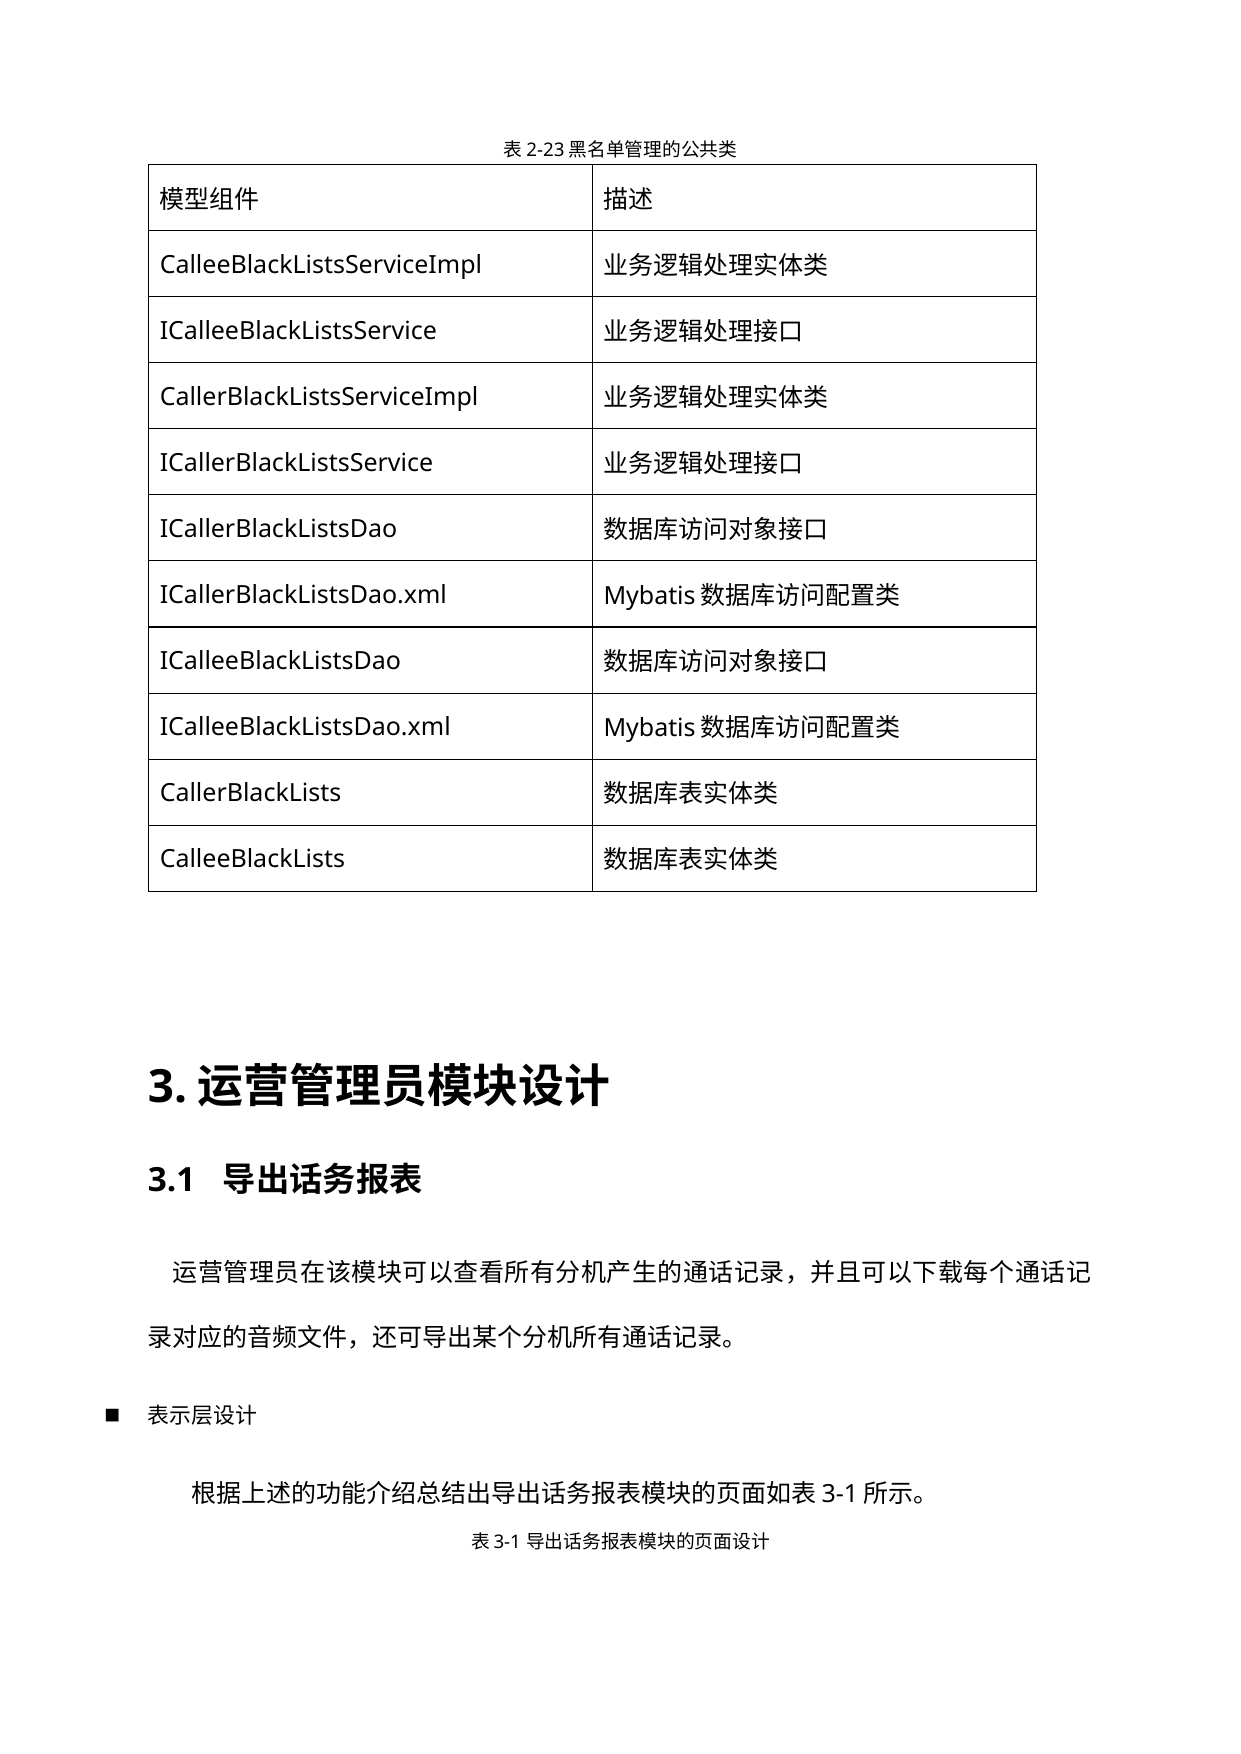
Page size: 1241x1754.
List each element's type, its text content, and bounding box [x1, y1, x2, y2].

table_cell 业务逻辑处理实体类 [593, 363, 1036, 428]
table_cell ICalleeBlackListsService [149, 297, 592, 362]
subtitle 表示层设计 [104, 1397, 1092, 1430]
text 运营管理员在该模块可以查看所有分机产生的通话记录，并且可以下载每个通话记录对应的音频文件，还可导出某个分机所有通话记录。 [148, 1238, 1092, 1368]
table_cell 数据库访问对象接口 [593, 495, 1036, 560]
table_cell 业务逻辑处理实体类 [593, 231, 1036, 296]
table_cell ICallerBlackListsDao [149, 495, 592, 560]
table_cell ICallerBlackListsService [149, 429, 592, 494]
table_cell 数据库表实体类 [593, 826, 1036, 891]
list 根据上述的功能介绍总结出导出话务报表模块的页面如表3-1所示。 [148, 1459, 1092, 1524]
table_cell 业务逻辑处理接口 [593, 429, 1036, 494]
list 表3-1 导出话务报表模块的页面设计 [148, 1524, 1092, 1557]
list 表 2-23黑名单管理的公共类 [148, 132, 1092, 164]
subtitle 导出话务报表 [148, 1144, 1092, 1209]
table_cell Mybatis数据库访问配置类 [593, 694, 1036, 758]
table_cell 数据库表实体类 [593, 760, 1036, 824]
table_cell ICalleeBlackListsDao.xml [149, 694, 592, 758]
table_cell CallerBlackLists [149, 760, 592, 824]
table_cell Mybatis数据库访问配置类 [593, 561, 1036, 626]
table_cell CalleeBlackListsServiceImpl [149, 231, 592, 296]
table_header 描述 [593, 165, 1036, 230]
table_cell ICalleeBlackListsDao [149, 628, 592, 692]
table_cell CallerBlackListsServiceImpl [149, 363, 592, 428]
table_cell 数据库访问对象接口 [593, 628, 1036, 692]
table_cell CalleeBlackLists [149, 826, 592, 891]
table_cell ICallerBlackListsDao.xml [149, 561, 592, 626]
subtitle 运营管理员模块设计 [148, 1034, 1092, 1132]
table_cell 业务逻辑处理接口 [593, 297, 1036, 362]
table_header 模型组件 [149, 165, 592, 230]
